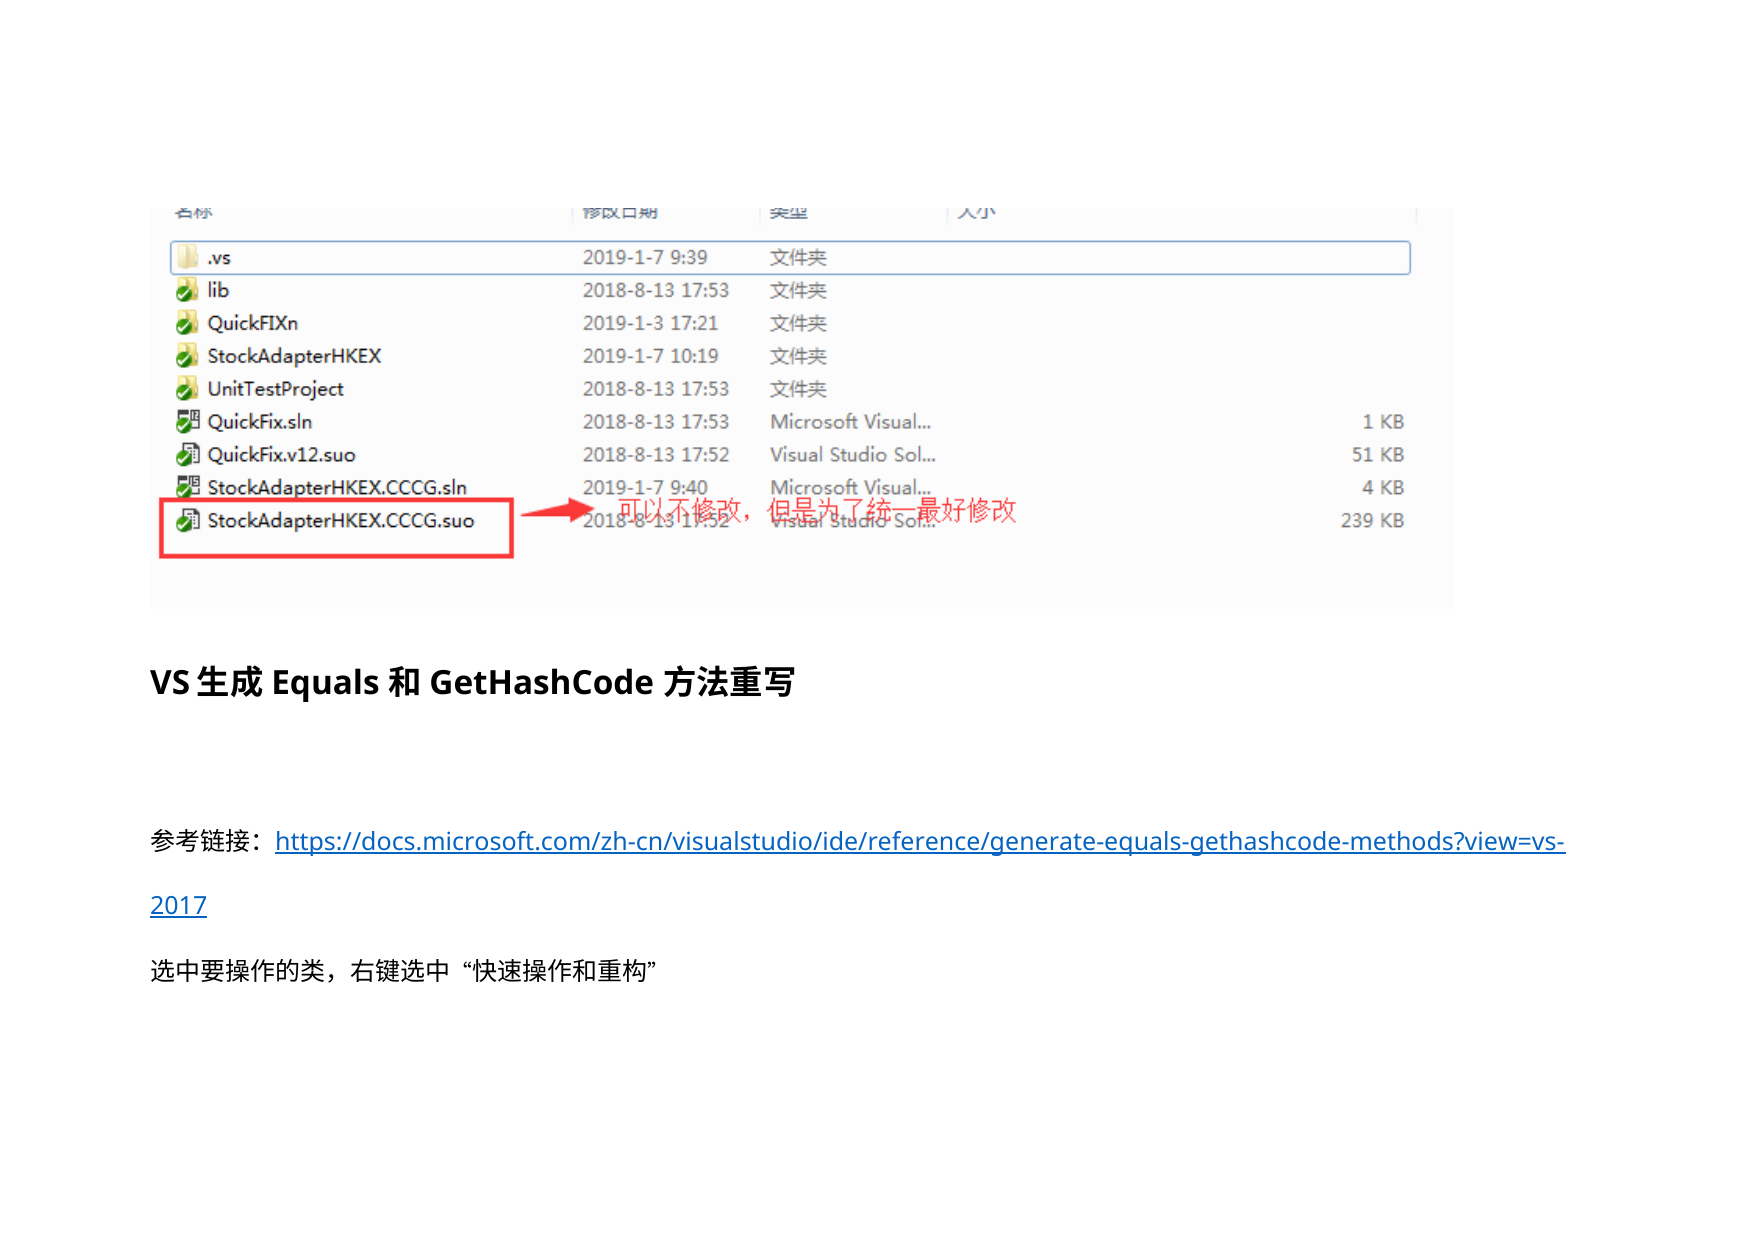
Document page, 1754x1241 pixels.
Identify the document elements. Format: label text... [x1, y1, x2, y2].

text 选中要操作的类，右键选中“快速操作和重构” [150, 937, 1604, 1002]
subtitle VS生成 Equals 和 GetHashCode 方法重写 [150, 647, 1604, 712]
text 参考链接：https://docs.microsoft.com/zh-cn/visualstudio/ide/reference/generate-equals-gethashcode-methods?view=vs-2017 [150, 807, 1604, 937]
picture [150, 208, 1455, 609]
